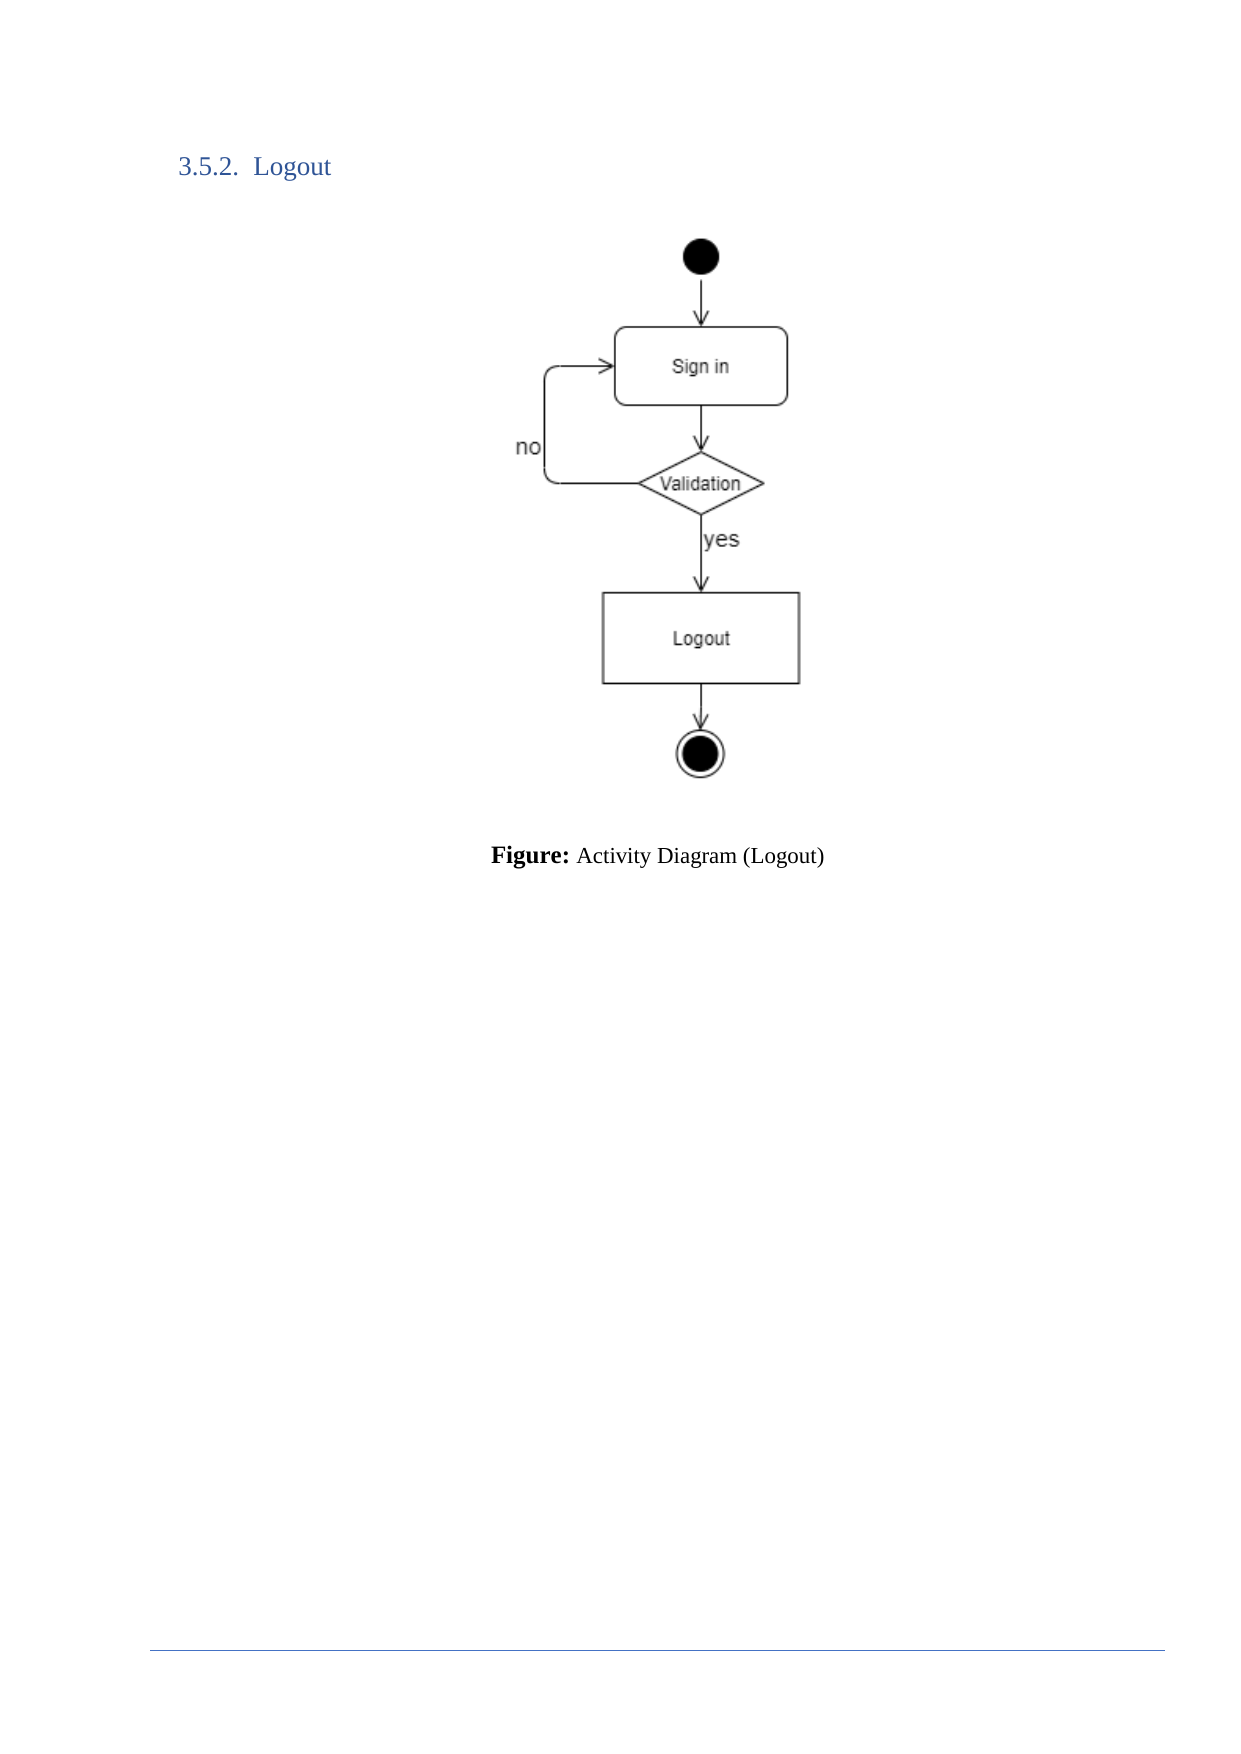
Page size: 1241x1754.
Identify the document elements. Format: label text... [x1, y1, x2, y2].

text Figure: Activity Diagram (Logout) [150, 840, 1165, 869]
picture [511, 228, 804, 783]
subtitle Logout [178, 150, 1165, 181]
